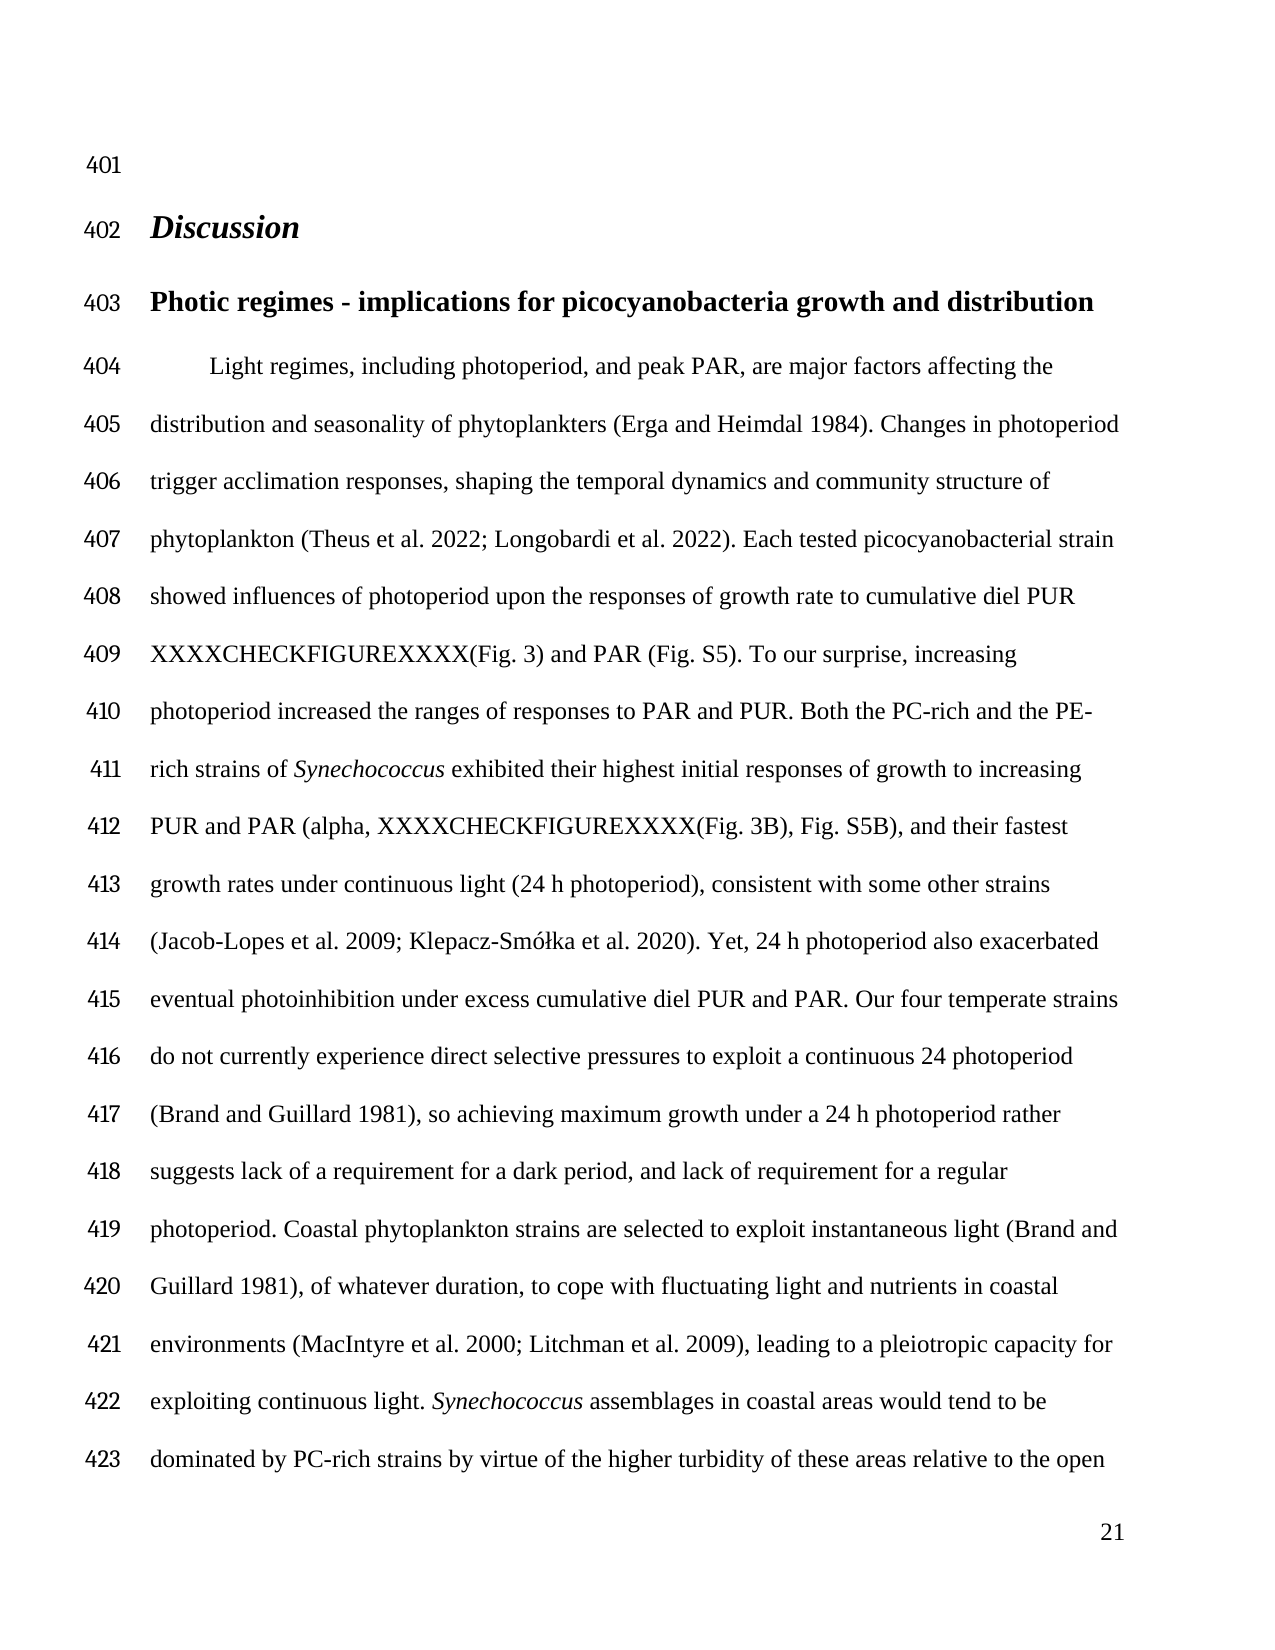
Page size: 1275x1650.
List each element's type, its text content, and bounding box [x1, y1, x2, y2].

subtitle Discussion [150, 207, 1125, 246]
subtitle Photic regimes - implications for picocyanobacteria growth and distribution [150, 284, 1125, 318]
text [150, 351, 1125, 1472]
